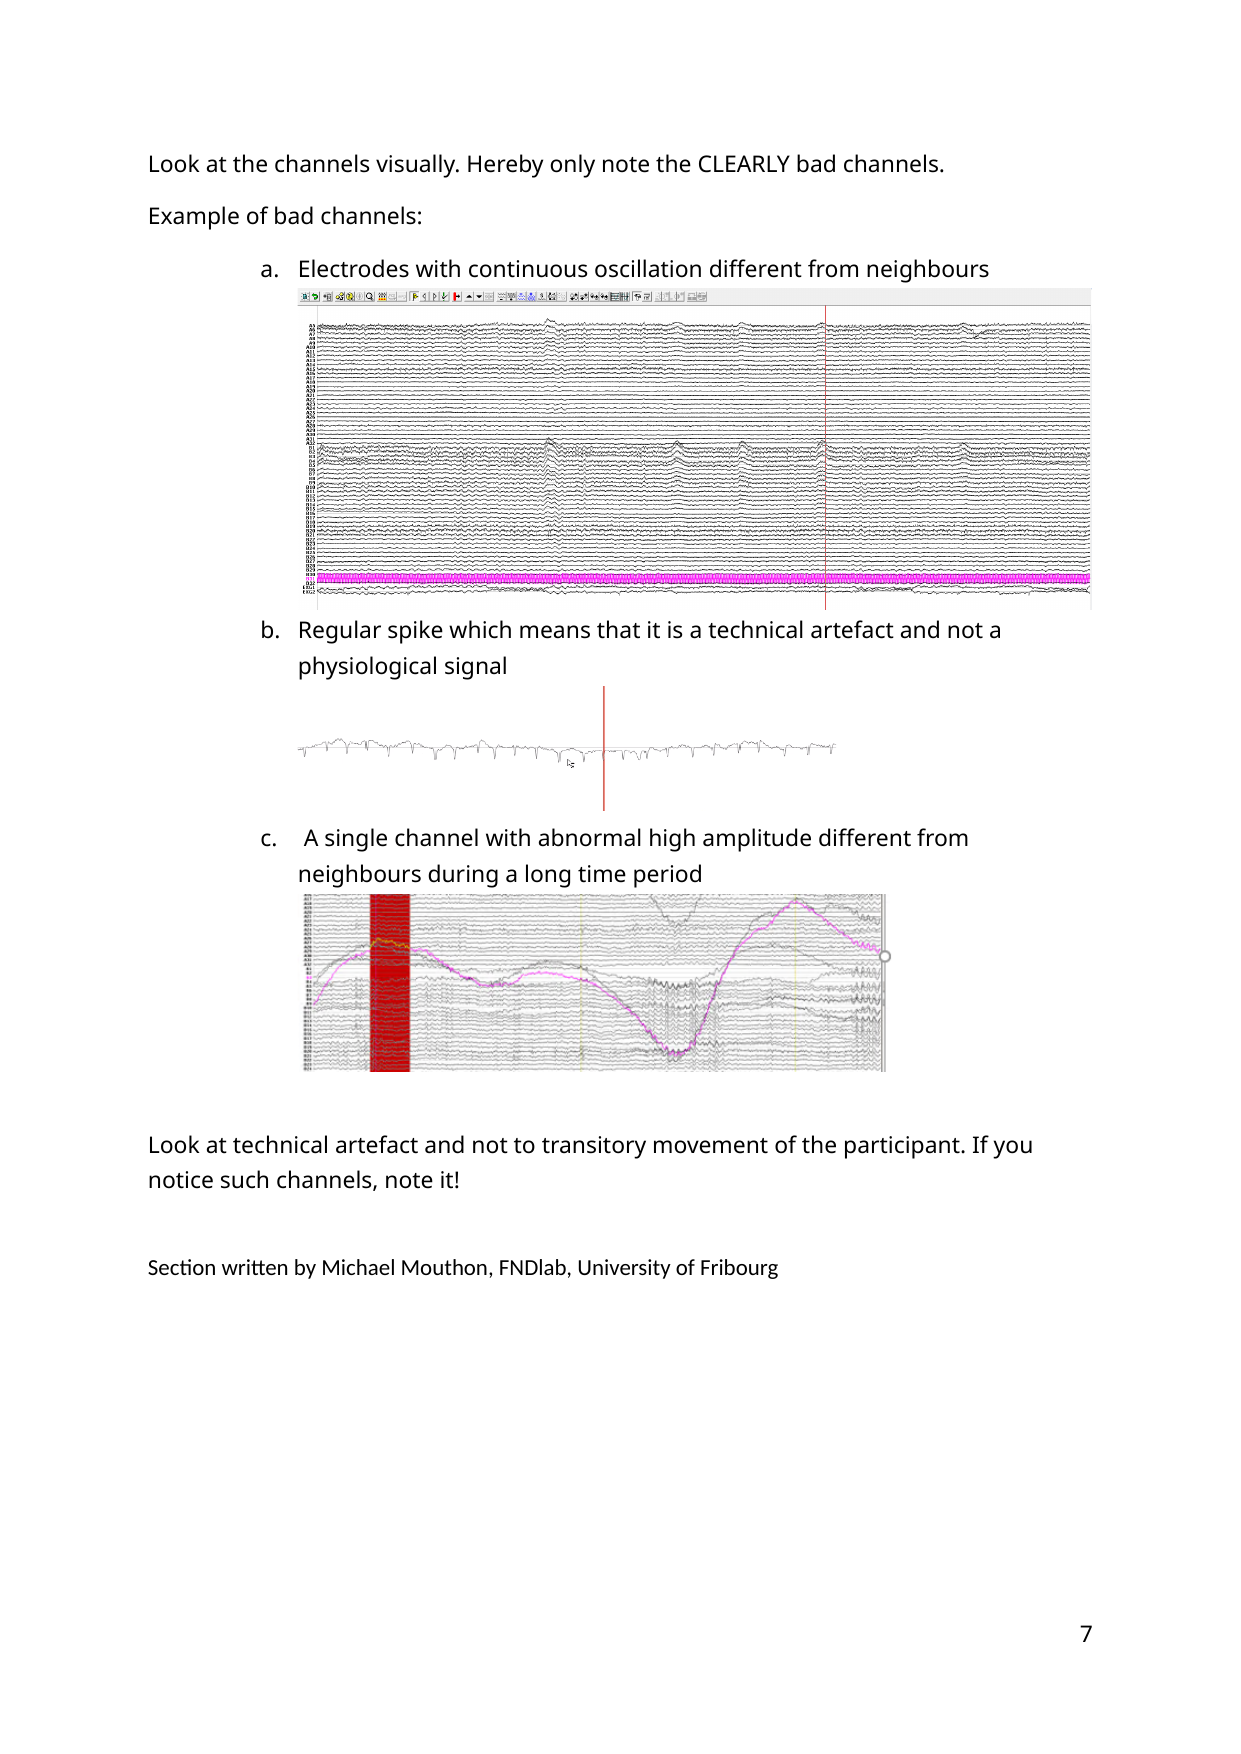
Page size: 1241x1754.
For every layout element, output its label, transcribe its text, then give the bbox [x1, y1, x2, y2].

picture [297, 686, 837, 811]
picture [297, 894, 912, 1072]
picture [297, 288, 1092, 610]
text Section written by Michael Mouthon, FNDlab, University of Fribourg [148, 1253, 1093, 1281]
list Electrodes with continuous oscillation different from neighbours [260, 253, 1093, 284]
text Example of bad channels: [148, 200, 1093, 231]
text Look at technical artefact and not to transitory movement of the participant. If you notice such channels, note it! [148, 1128, 1093, 1232]
text Look at the channels visually. Hereby only note the CLEARLY bad channels. [148, 148, 1093, 179]
